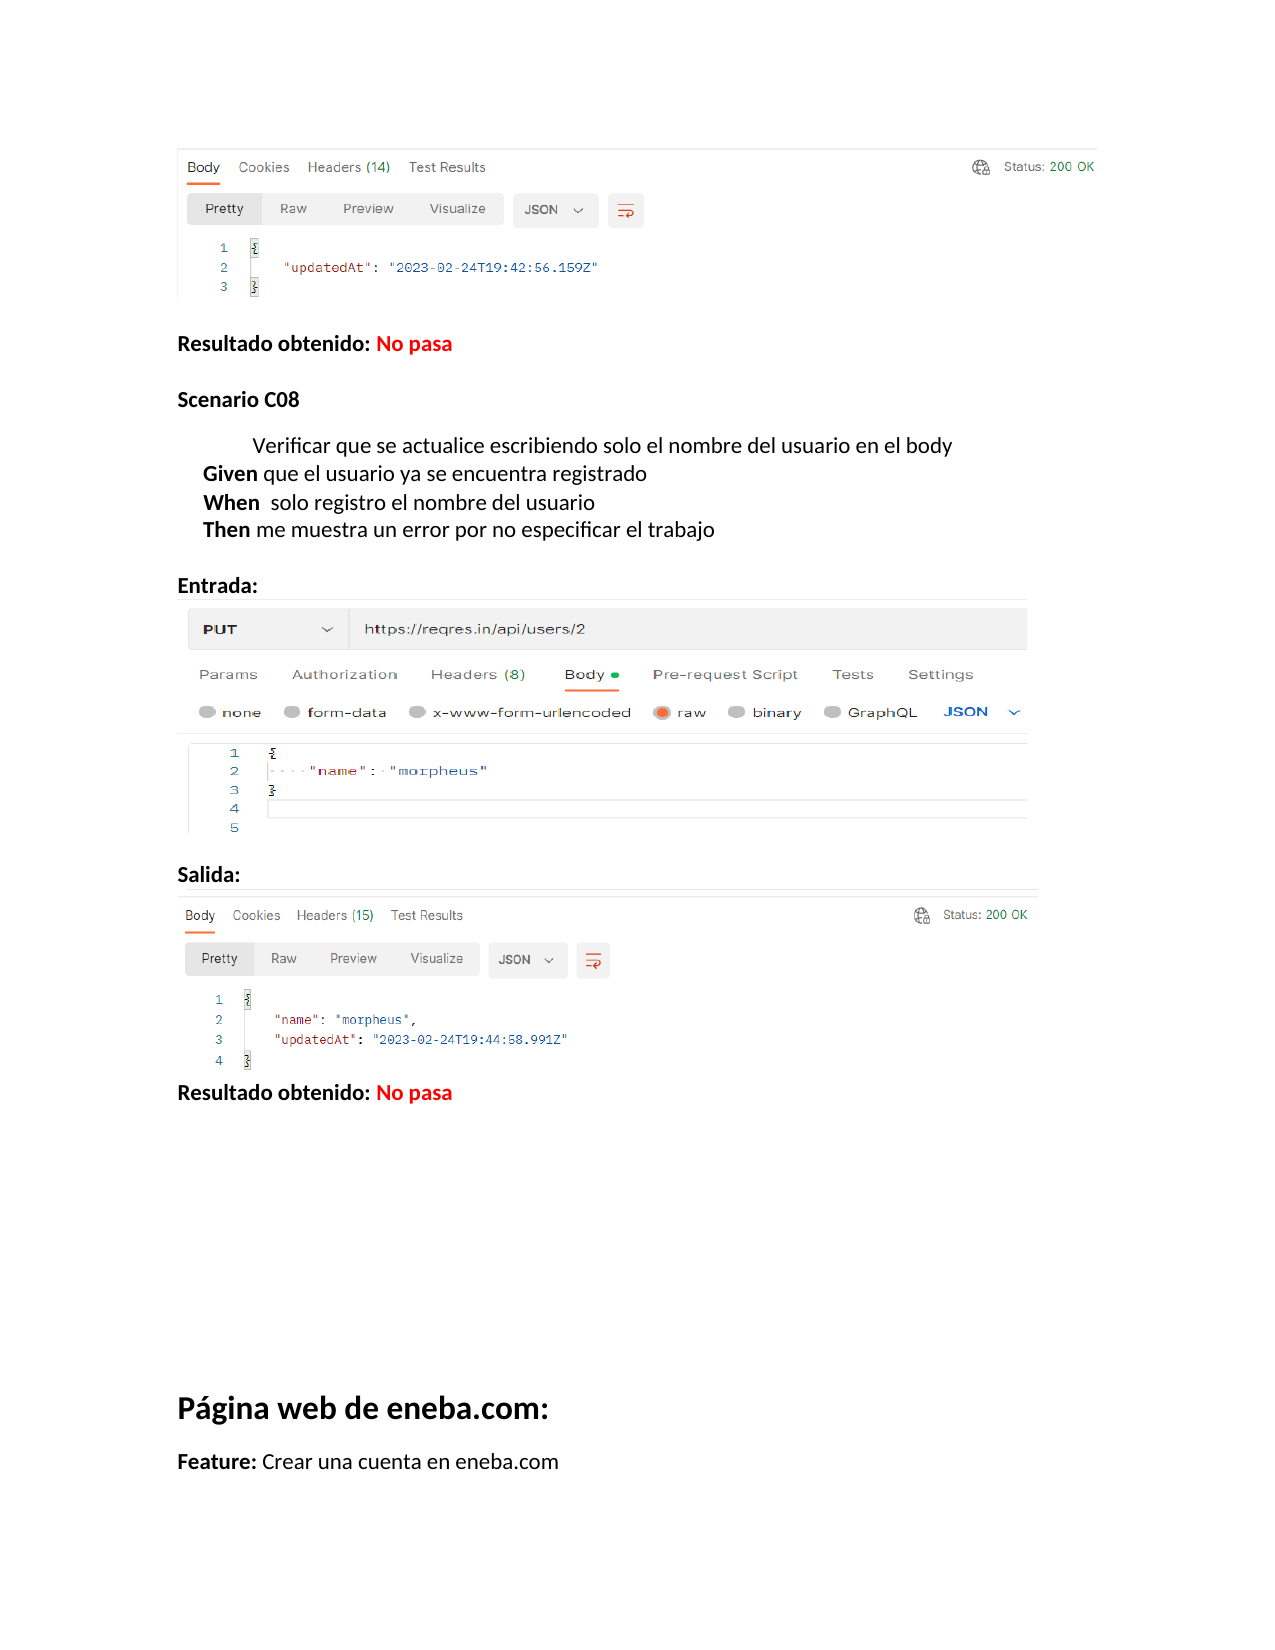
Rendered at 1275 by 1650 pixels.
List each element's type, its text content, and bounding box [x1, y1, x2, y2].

text Scenario C08 [177, 385, 1098, 413]
text Given que el usuario ya se encuentra registrado [177, 459, 1098, 488]
text Then me muestra un error por no especificar el trabajo [177, 516, 1098, 544]
picture [177, 599, 1028, 833]
text Resultado obtenido: No pasa [177, 329, 1098, 357]
text Verificar que se actualice escribiendo solo el nombre del usuario en el body [252, 432, 1098, 459]
picture [177, 147, 1098, 301]
picture [177, 888, 1039, 1078]
text Resultado obtenido: No pasa [177, 1078, 1098, 1106]
text Página web de eneba.com: [177, 1387, 1098, 1428]
text Feature: Crear una cuenta en eneba.com [177, 1447, 1098, 1476]
text When solo registro el nombre del usuario [177, 488, 1098, 516]
text Salida: [177, 861, 1098, 888]
text Entrada: [177, 572, 1098, 600]
